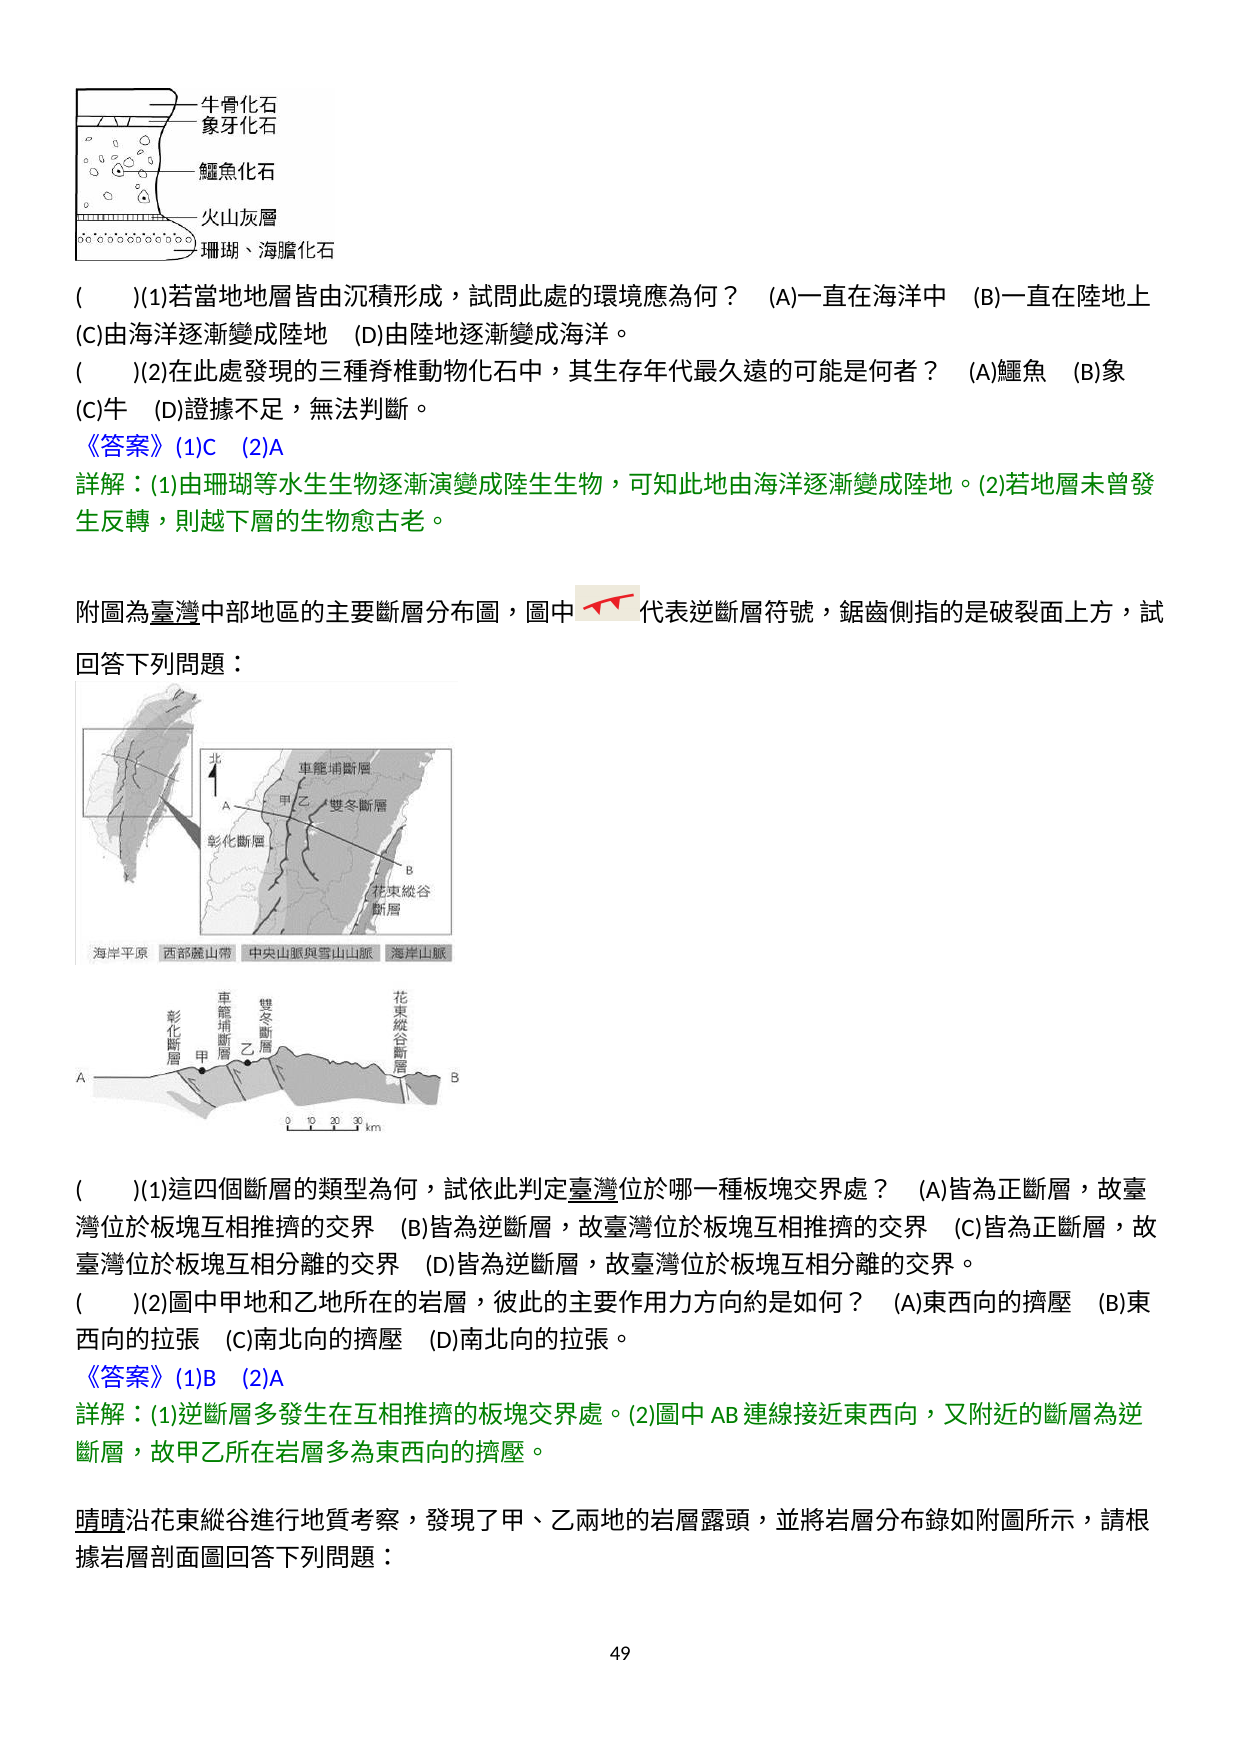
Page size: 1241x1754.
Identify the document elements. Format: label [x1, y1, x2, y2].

picture [75, 88, 335, 261]
picture [75, 981, 460, 1140]
picture [75, 681, 458, 965]
picture [575, 585, 640, 621]
